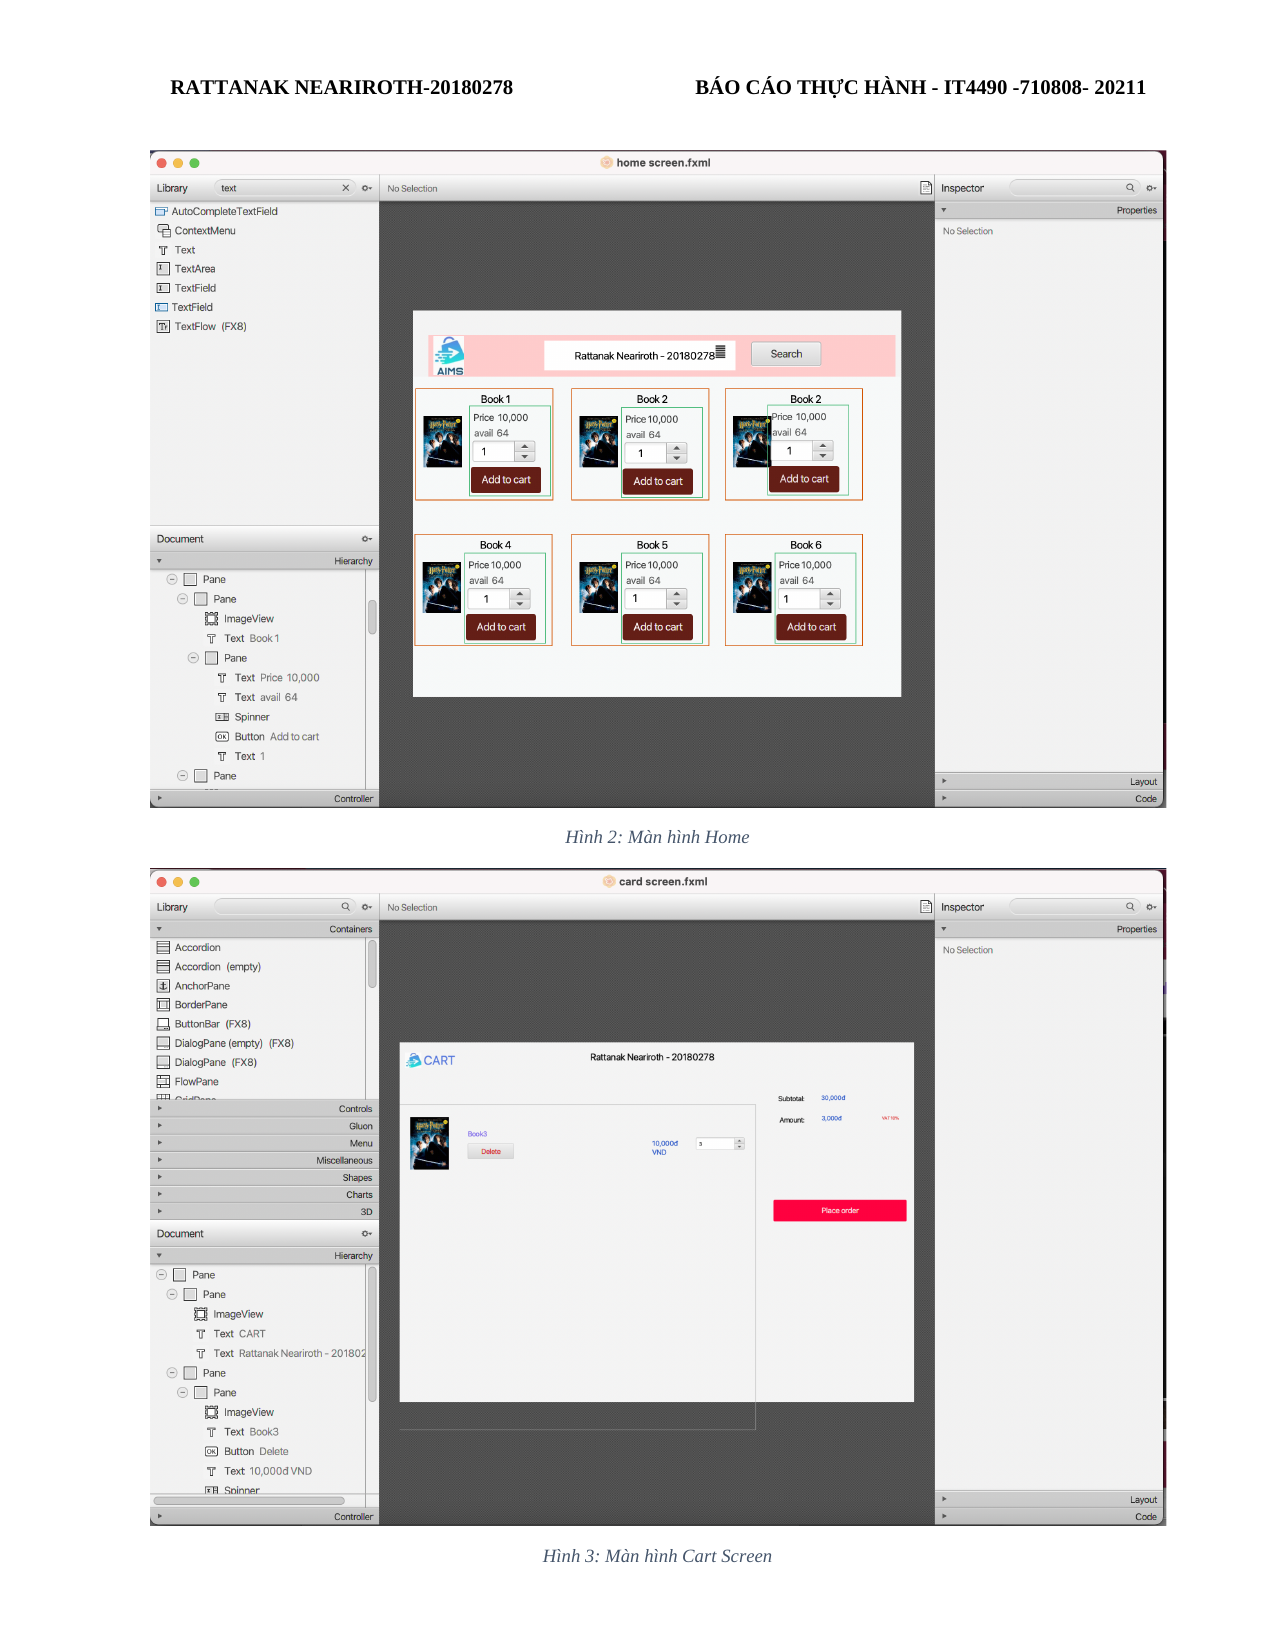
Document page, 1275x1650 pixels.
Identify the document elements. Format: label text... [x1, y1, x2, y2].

picture [150, 868, 1167, 1526]
picture [150, 150, 1167, 808]
text Hình 3: Màn hình Cart Screen [150, 1545, 1167, 1566]
text Hình 2: Màn hình Home [150, 826, 1167, 848]
